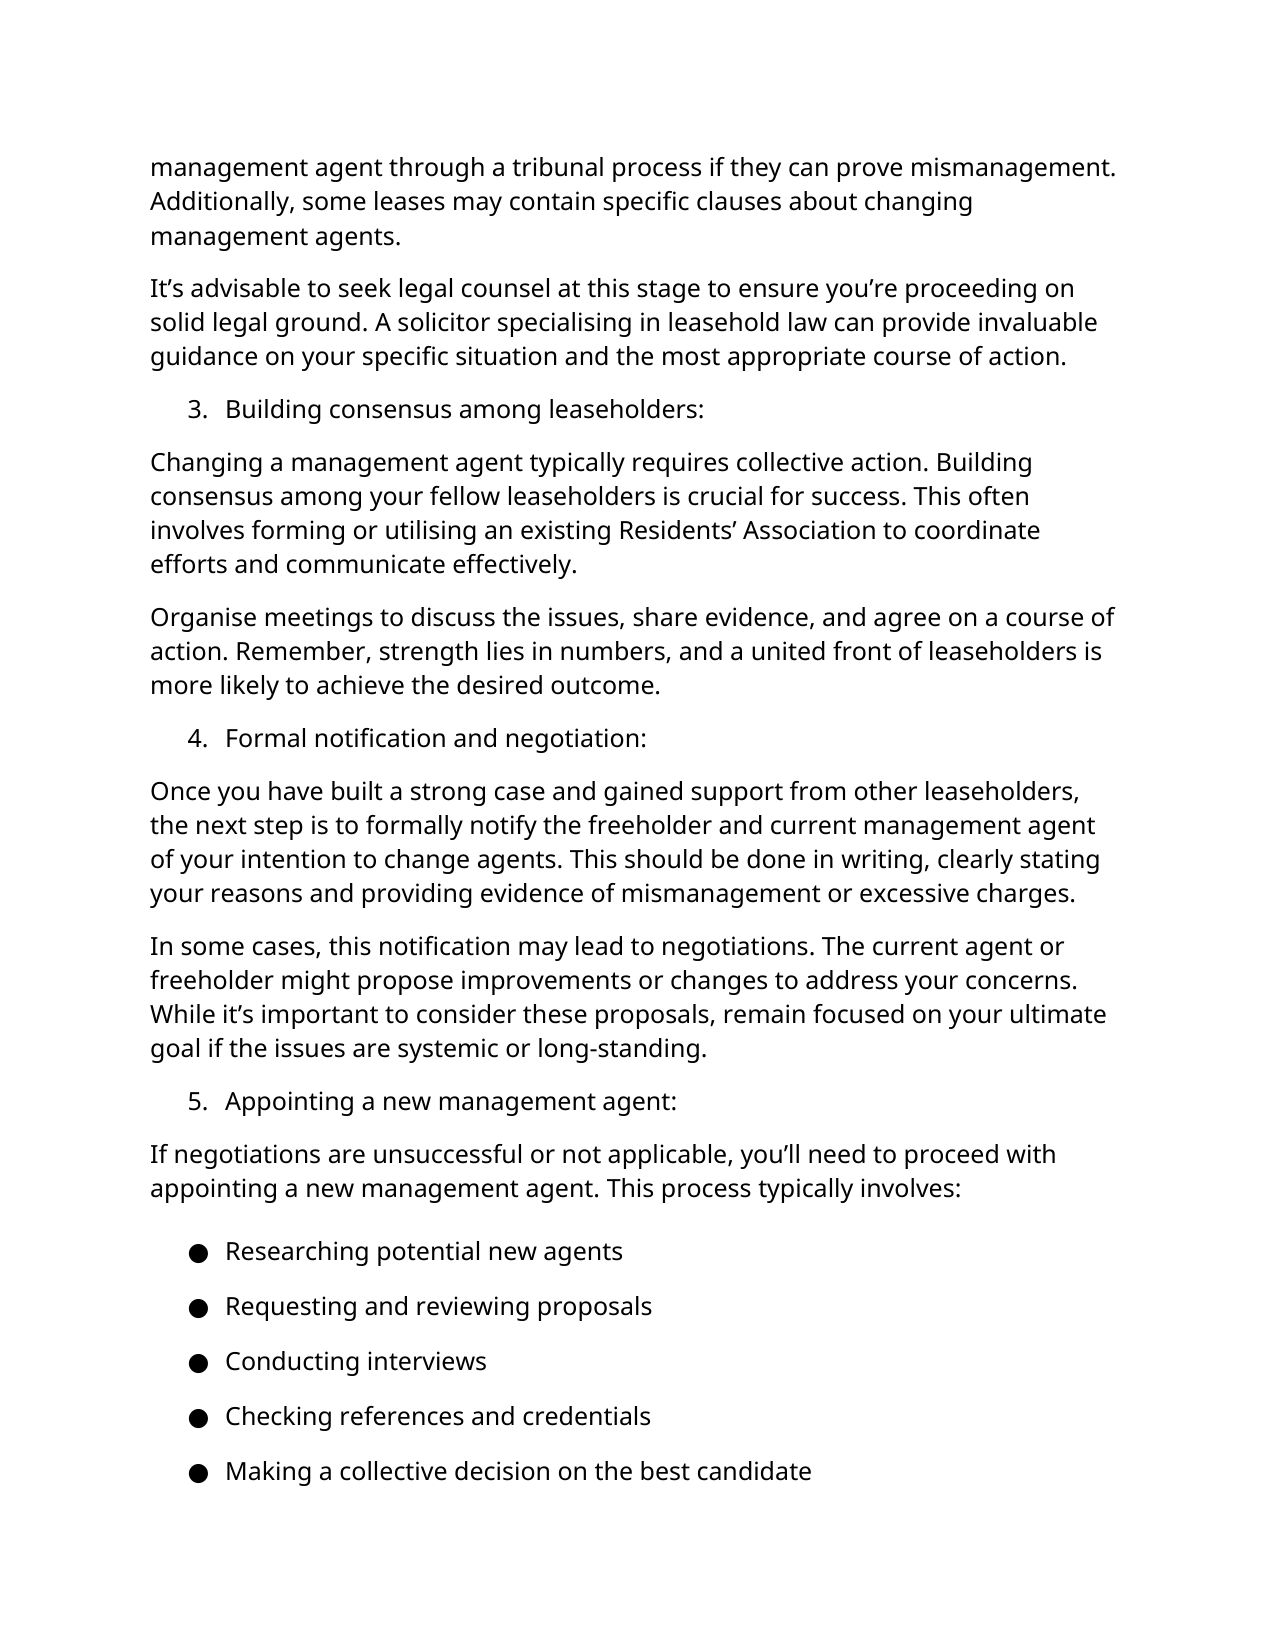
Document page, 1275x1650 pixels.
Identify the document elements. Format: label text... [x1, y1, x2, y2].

list Appointing a new management agent: [187, 1083, 1125, 1117]
text Once you have built a strong case and gained support from other leaseholders, the next step is to formally notify the freeholder and current management agent of your intention to change agents. This should be done in writing, clearly stating your reasons and providing evidence of mismanagement or excessive charges. [150, 773, 1125, 910]
list Building consensus among leaseholders: [187, 392, 1125, 426]
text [150, 150, 1125, 252]
list Checking references and credentials [187, 1388, 1125, 1439]
text In some cases, this notification may lead to negotiations. The current agent or freeholder might propose improvements or changes to address your concerns. While it’s important to consider these proposals, remain focused on your ultimate goal if the issues are systemic or long-standing. [150, 928, 1125, 1065]
text It’s advisable to seek legal counsel at this stage to ensure you’re proceeding on solid legal ground. A solicitor specialising in leasehold law can provide invaluable guidance on your specific situation and the most appropriate course of action. [150, 271, 1125, 373]
list Making a collective decision on the best candidate [187, 1443, 1125, 1494]
text Changing a management agent typically requires collective action. Building consensus among your fellow leaseholders is crucial for success. This often involves forming or utilising an existing Residents’ Association to coordinate efforts and communicate effectively. [150, 445, 1125, 581]
text If negotiations are unsuccessful or not applicable, you’ll need to proceed with appointing a new management agent. This process typically involves: [150, 1136, 1125, 1204]
list Researching potential new agents [187, 1223, 1125, 1274]
text Organise meetings to discuss the issues, share evidence, and agree on a course of action. Remember, strength lies in numbers, and a united front of leaseholders is more likely to achieve the desired outcome. [150, 600, 1125, 702]
list Requesting and reviewing proposals [187, 1278, 1125, 1329]
list Formal notification and negotiation: [187, 721, 1125, 755]
list Conducting interviews [187, 1333, 1125, 1384]
